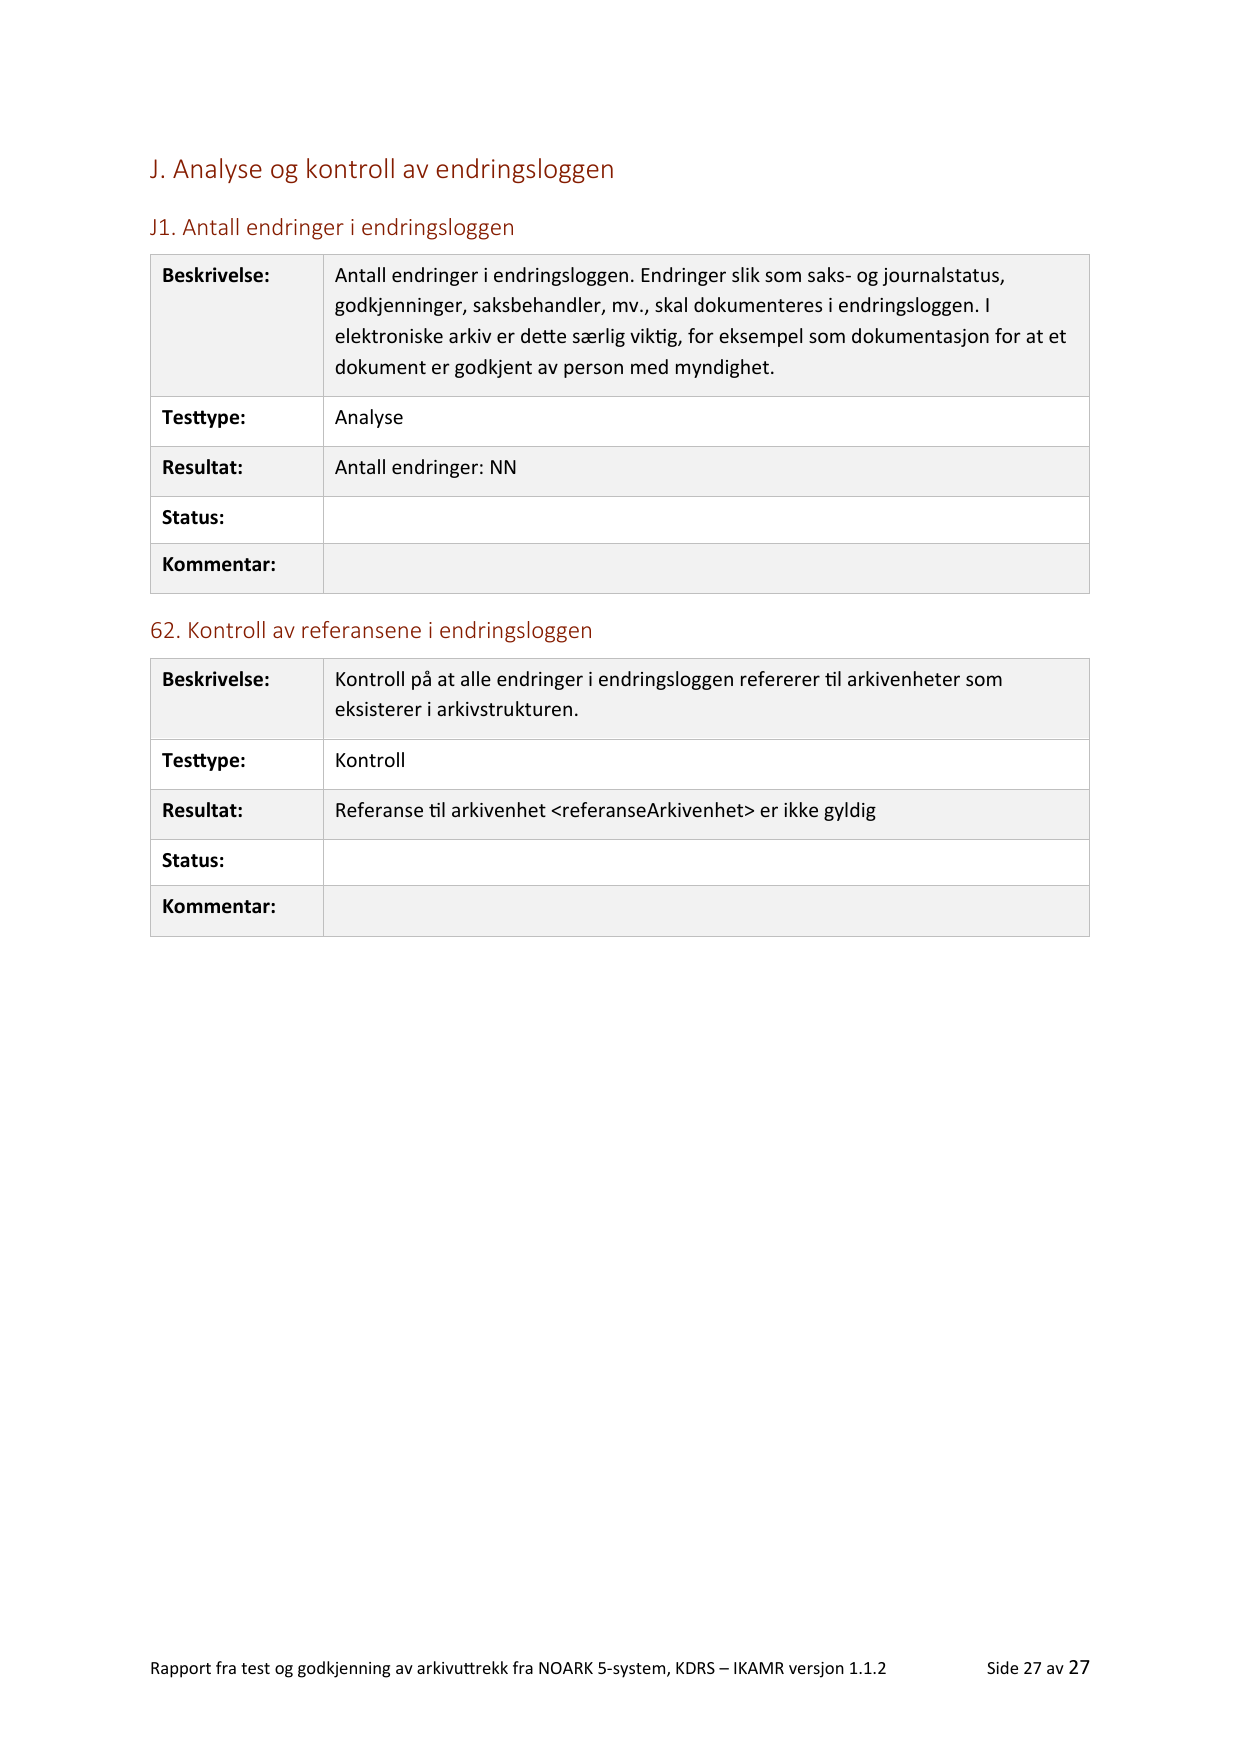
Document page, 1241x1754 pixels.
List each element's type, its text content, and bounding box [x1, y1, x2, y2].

table_cell Resultat: [151, 447, 323, 496]
table_header Beskrivelse: [151, 659, 323, 738]
table_cell [324, 840, 1089, 885]
table_cell Testtype: [151, 397, 323, 446]
table_cell Status: [151, 840, 323, 885]
table_cell Kommentar: [151, 544, 323, 593]
table_cell Antall endringer: NN [324, 447, 1089, 496]
table_cell Referanse til arkivenhet <referanseArkivenhet> er ikke gyldig [324, 790, 1089, 839]
table_cell [324, 544, 1089, 593]
table_header Beskrivelse: [151, 255, 323, 396]
subtitle J. Analyse og kontroll av endringsloggen [150, 150, 1090, 186]
table_cell [324, 497, 1089, 543]
table_header Antall endringer i endringsloggen. Endringer slik som saks- og journalstatus, godkjenninger, saksbehandler, mv., skal dokumenteres i endringsloggen. I elektroniske arkiv er dette særlig viktig, for eksempel som dokumentasjon for at et dokument er godkjent av person med myndighet. [324, 255, 1089, 396]
table_cell Kontroll [324, 740, 1089, 789]
table_cell Status: [151, 497, 323, 543]
table_cell Analyse [324, 397, 1089, 446]
table_cell Resultat: [151, 790, 323, 839]
subtitle 62. Kontroll av referansene i endringsloggen [150, 615, 1090, 645]
table_cell Kommentar: [151, 886, 323, 936]
table_cell [324, 886, 1089, 936]
subtitle J1. Antall endringer i endringsloggen [150, 211, 1090, 241]
table_header Kontroll på at alle endringer i endringsloggen refererer til arkivenheter som eksisterer i arkivstrukturen. [324, 659, 1089, 738]
table_cell Testtype: [151, 740, 323, 789]
